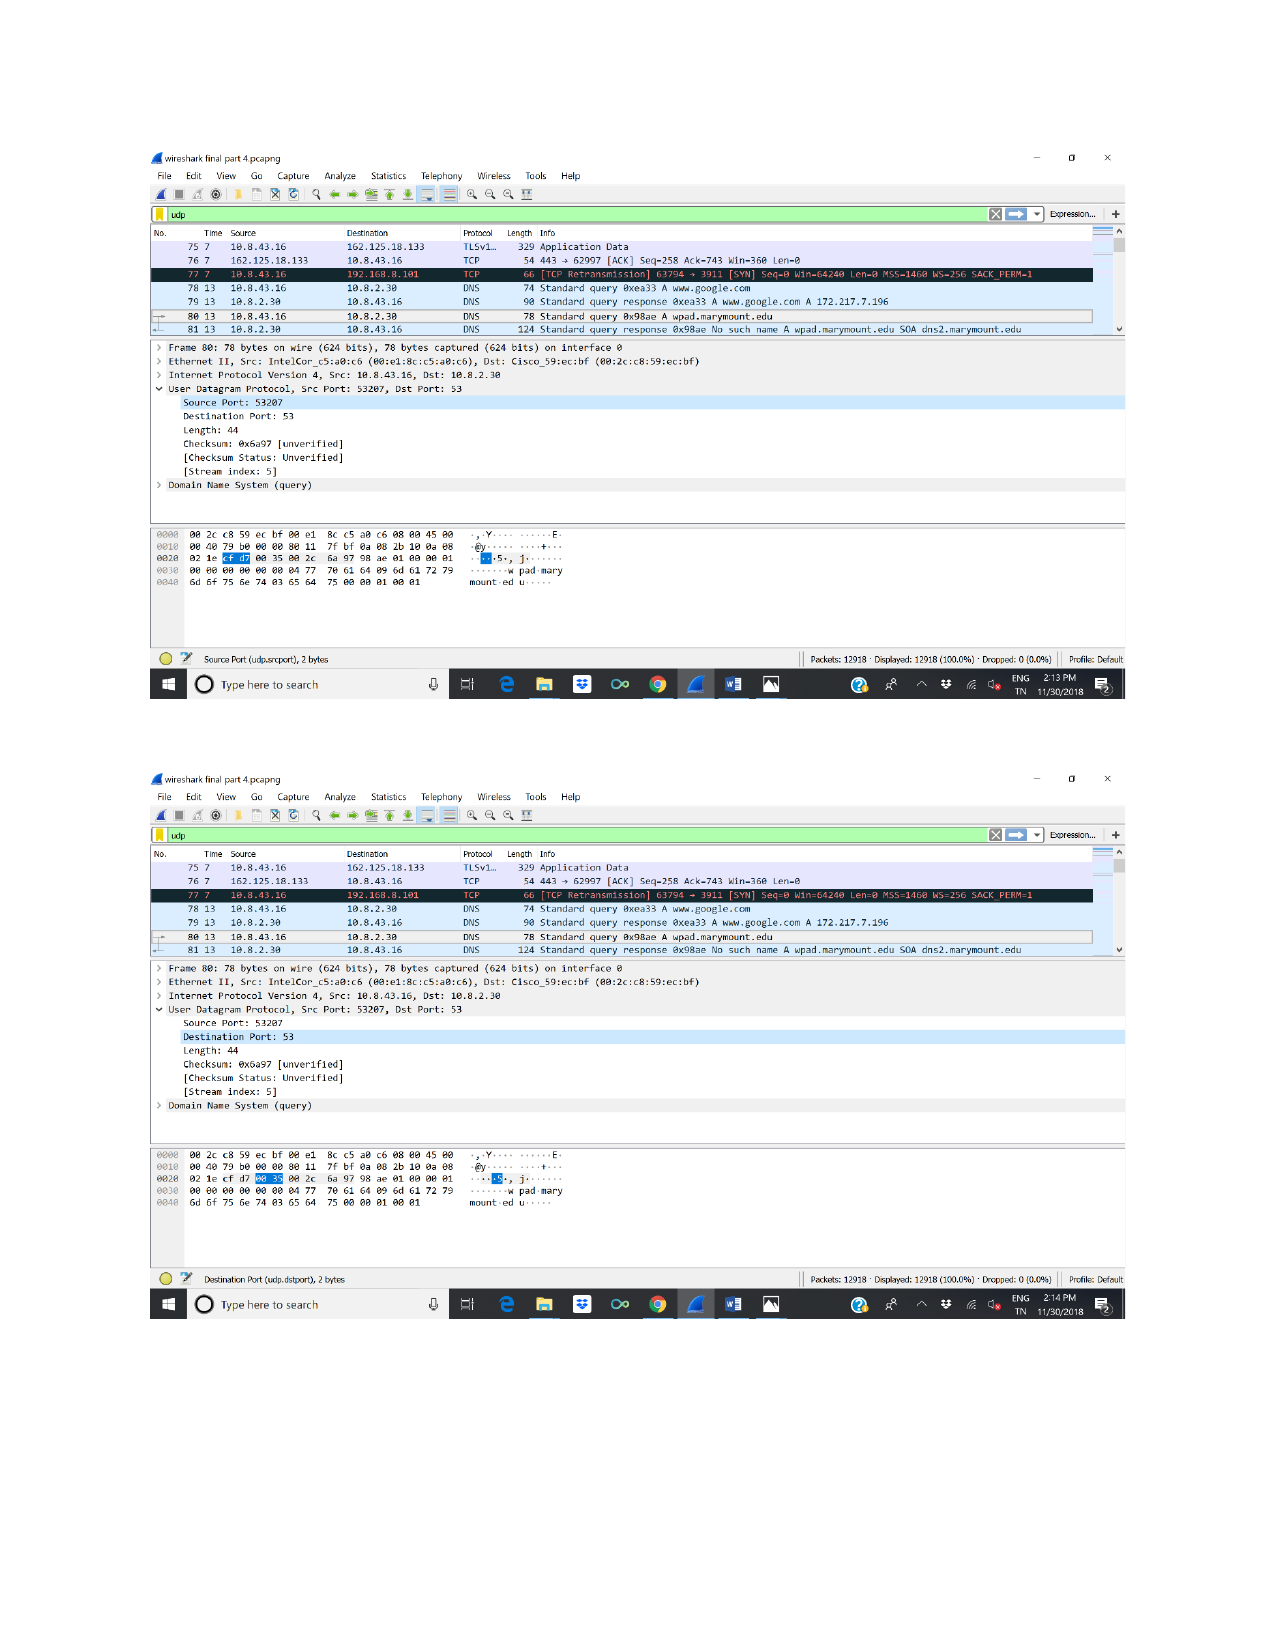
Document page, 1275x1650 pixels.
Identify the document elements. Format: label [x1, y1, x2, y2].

picture [150, 770, 1125, 1319]
picture [150, 150, 1125, 699]
